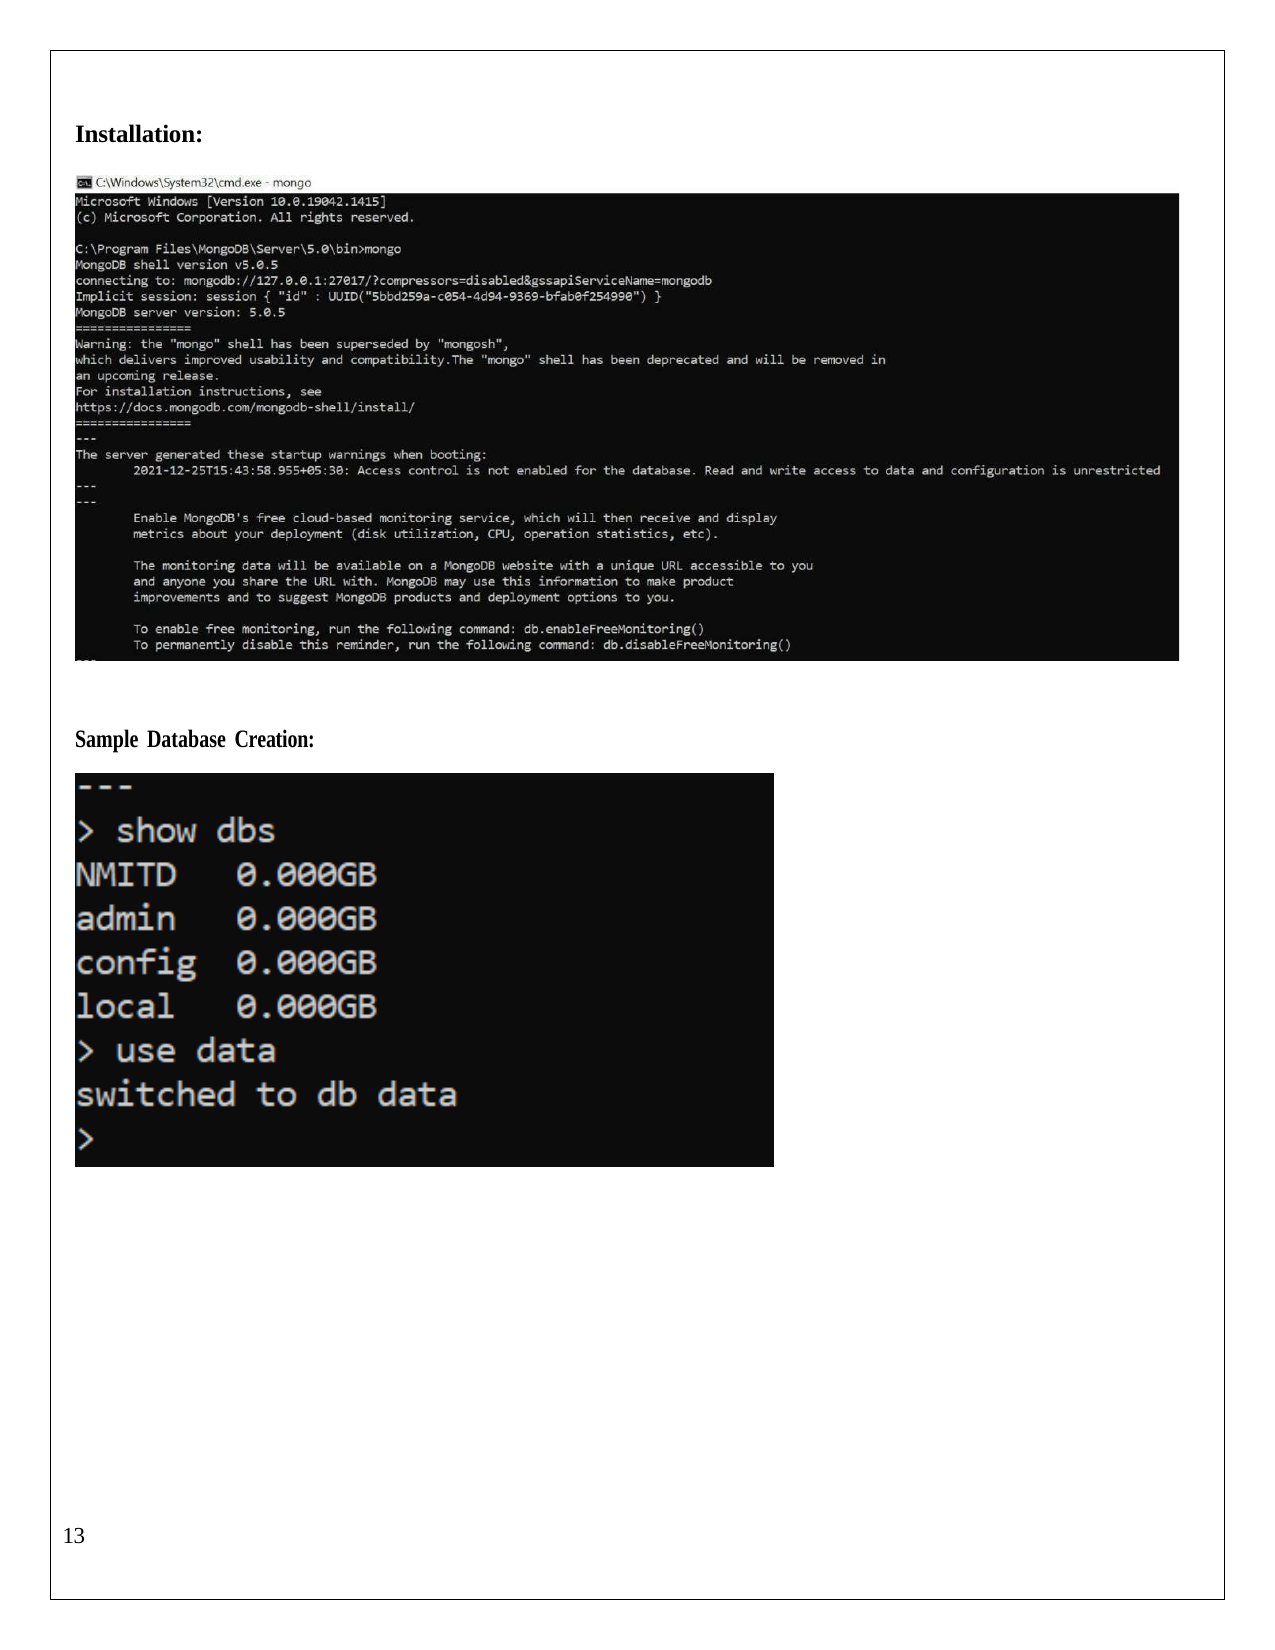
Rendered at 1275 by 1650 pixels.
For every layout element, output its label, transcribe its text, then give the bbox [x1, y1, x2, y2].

subtitle Installation: [75, 119, 1221, 147]
picture [75, 175, 1180, 661]
text Sample Database Creation: [75, 724, 1221, 753]
picture [75, 773, 774, 1167]
